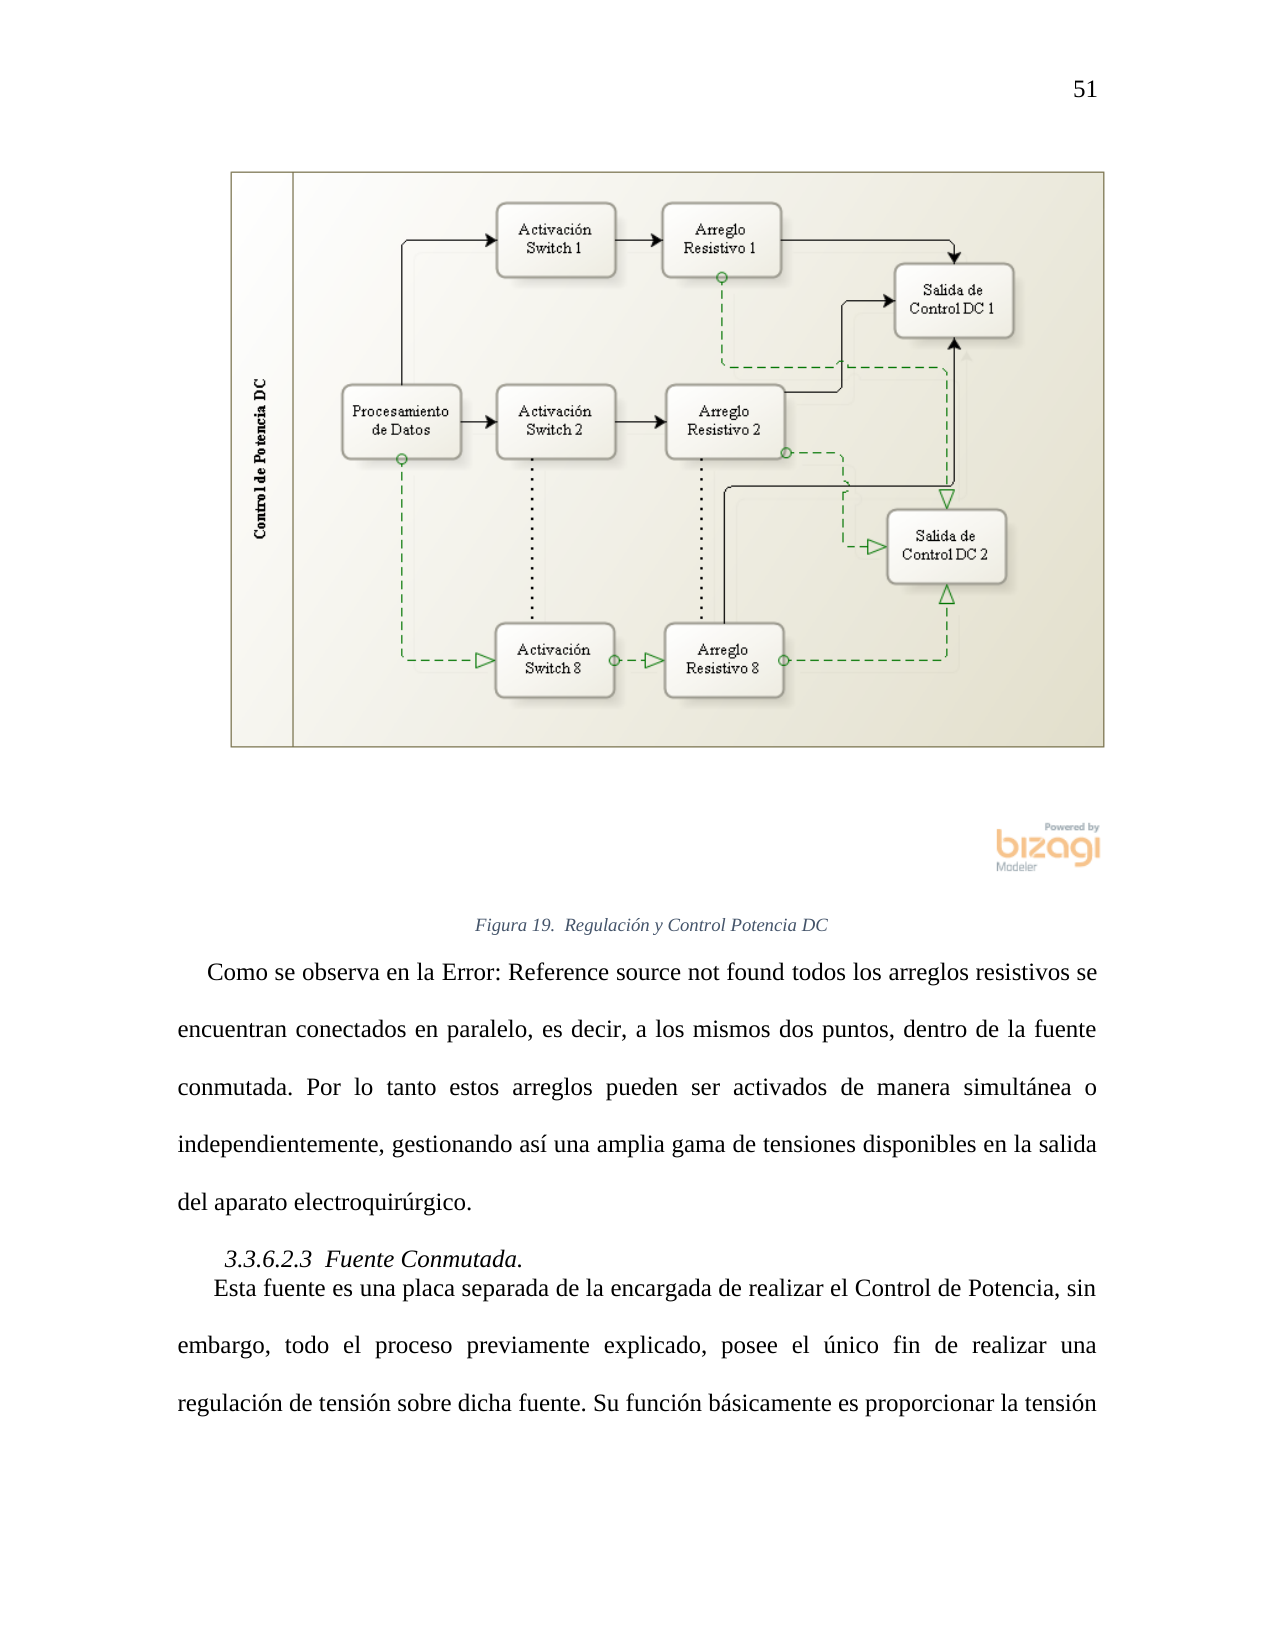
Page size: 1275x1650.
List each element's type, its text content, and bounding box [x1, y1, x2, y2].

subtitle Fuente Conmutada. [177, 1244, 1098, 1273]
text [177, 1273, 1098, 1417]
picture [206, 147, 1128, 886]
